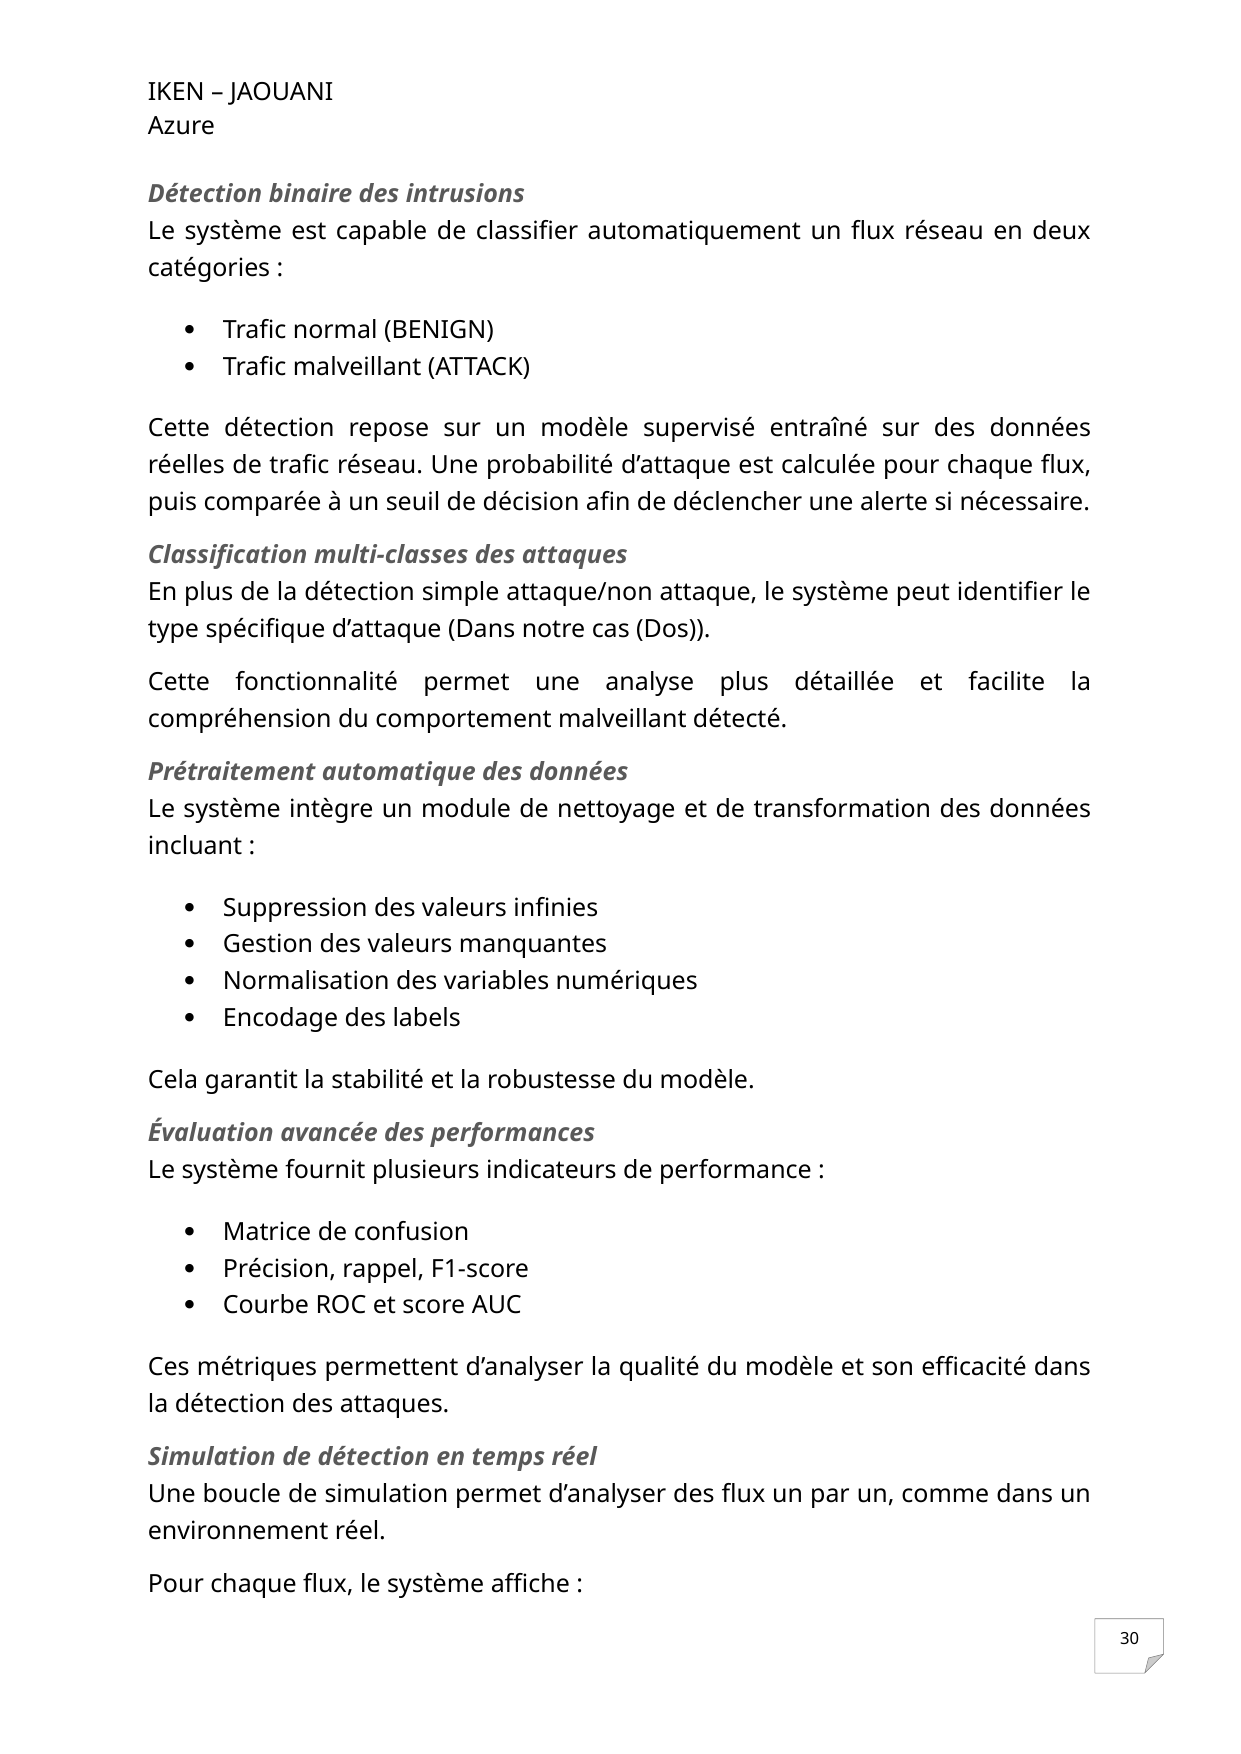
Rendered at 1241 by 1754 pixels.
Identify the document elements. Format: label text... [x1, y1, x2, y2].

text Cela garantit la stabilité et la robustesse du modèle. [148, 1061, 1092, 1096]
subtitle Classification multi-classes des attaques [148, 537, 1092, 571]
subtitle Simulation de détection en temps réel [148, 1439, 1092, 1473]
list Matrice de confusion [185, 1213, 1092, 1247]
list Précision, rappel, F1-score [185, 1250, 1092, 1284]
text Cette fonctionnalité permet une analyse plus détaillée et facilite la compréhension du comportement malveillant détecté. [148, 664, 1092, 735]
list Courbe ROC et score AUC [185, 1287, 1092, 1321]
list Encodage des labels [185, 1000, 1092, 1034]
list Trafic malveillant (ATTACK) [185, 348, 1092, 382]
text Une boucle de simulation permet d’analyser des flux un par un, comme dans un environnement réel. [148, 1476, 1092, 1547]
list Gestion des valeurs manquantes [185, 926, 1092, 960]
text Le système fournit plusieurs indicateurs de performance : [148, 1152, 1092, 1186]
list Suppression des valeurs infinies [185, 889, 1092, 923]
text Pour chaque flux, le système affiche : [148, 1566, 1092, 1600]
subtitle Évaluation avancée des performances [148, 1115, 1092, 1149]
text Le système intègre un module de nettoyage et de transformation des données incluant : [148, 791, 1092, 862]
subtitle Détection binaire des intrusions [148, 176, 1092, 210]
text En plus de la détection simple attaque/non attaque, le système peut identifier le type spécifique d’attaque (Dans notre cas (Dos)). [148, 574, 1092, 644]
text Le système est capable de classifier automatiquement un flux réseau en deux catégories : [148, 213, 1092, 284]
list Trafic normal (BENIGN) [185, 311, 1092, 345]
list Normalisation des variables numériques [185, 963, 1092, 997]
text Ces métriques permettent d’analyser la qualité du modèle et son efficacité dans la détection des attaques. [148, 1349, 1092, 1419]
text Cette détection repose sur un modèle supervisé entraîné sur des données réelles de trafic réseau. Une probabilité d’attaque est calculée pour chaque flux, puis comparée à un seuil de décision afin de déclencher une alerte si nécessaire. [148, 410, 1092, 517]
subtitle Prétraitement automatique des données [148, 754, 1092, 788]
